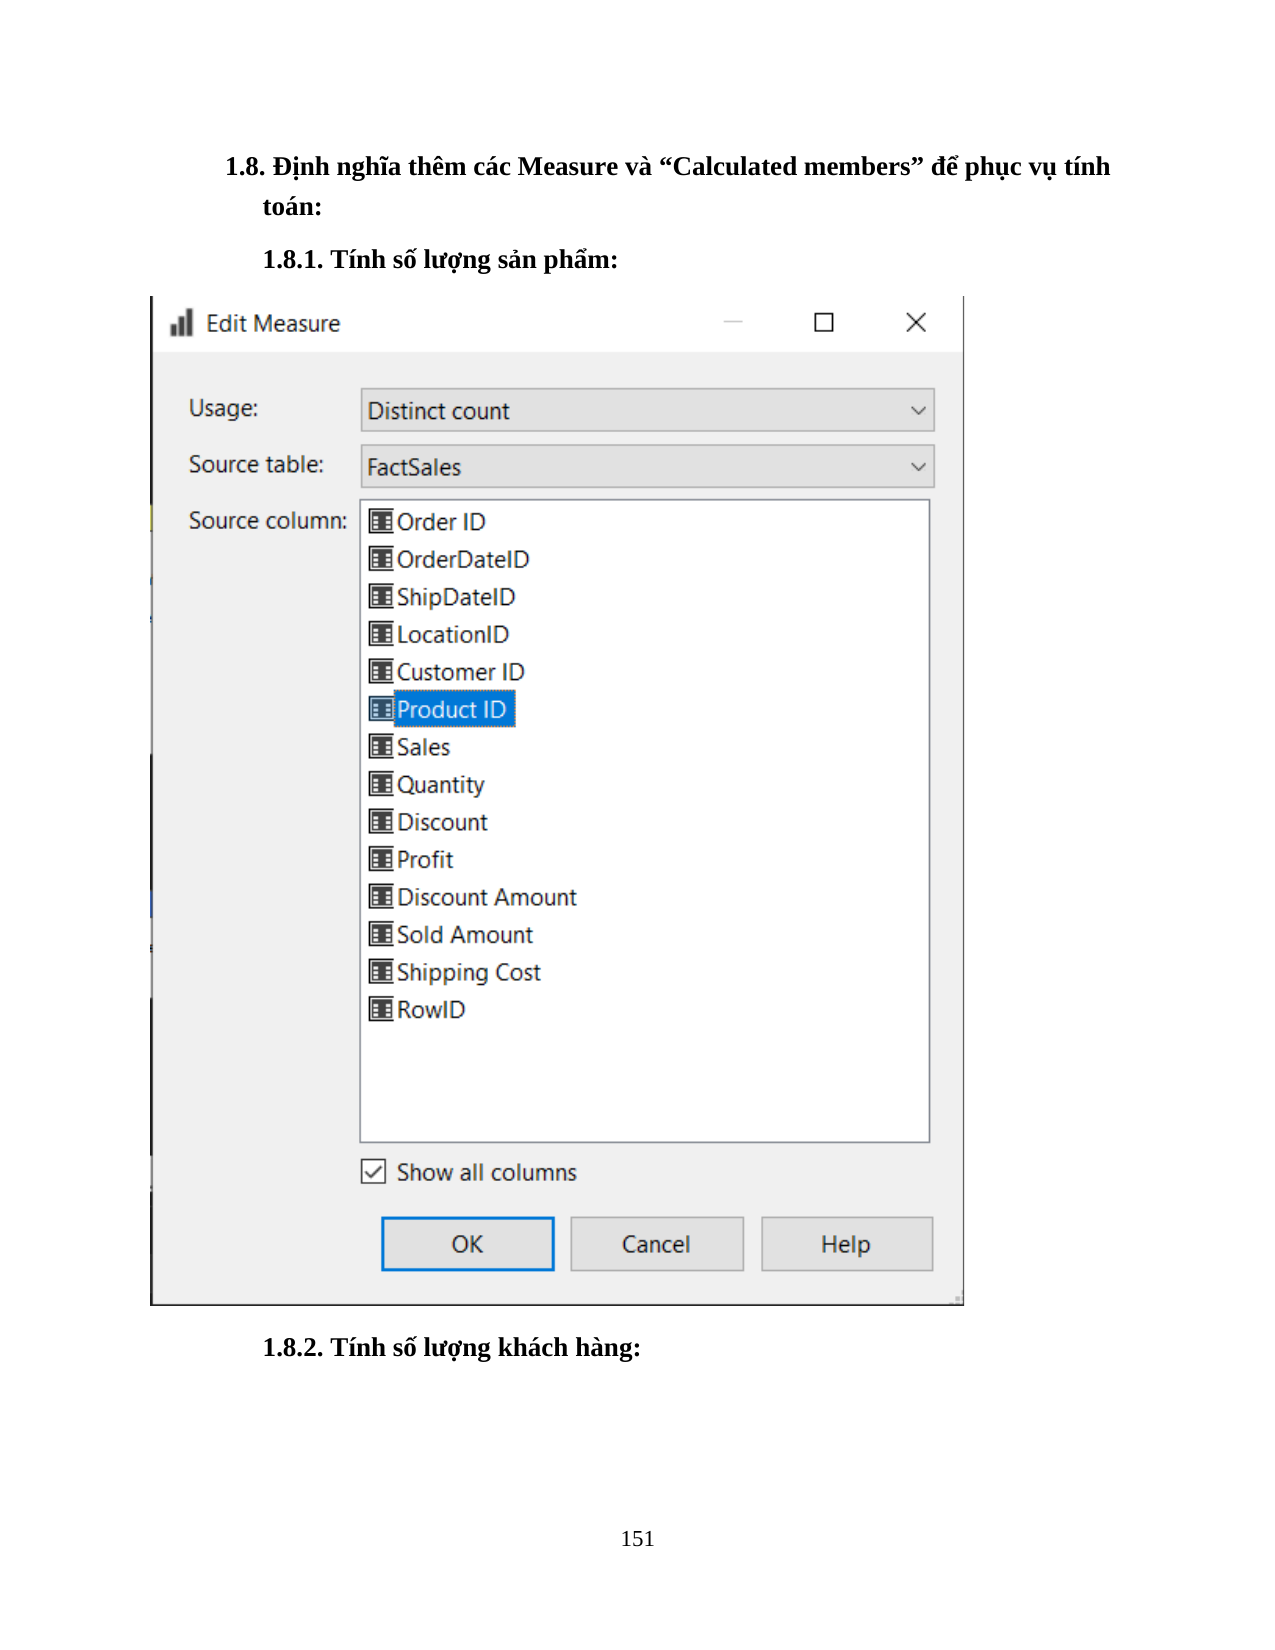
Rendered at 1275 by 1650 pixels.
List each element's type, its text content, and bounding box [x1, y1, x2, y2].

text Tính số lượng khách hàng: [262, 1331, 1125, 1362]
text Tính số lượng sản phẩm: [262, 243, 1125, 274]
text Định nghĩa thêm các Measure và “Calculated members” để phục vụ tính toán: [225, 150, 1125, 222]
picture [150, 296, 965, 1306]
